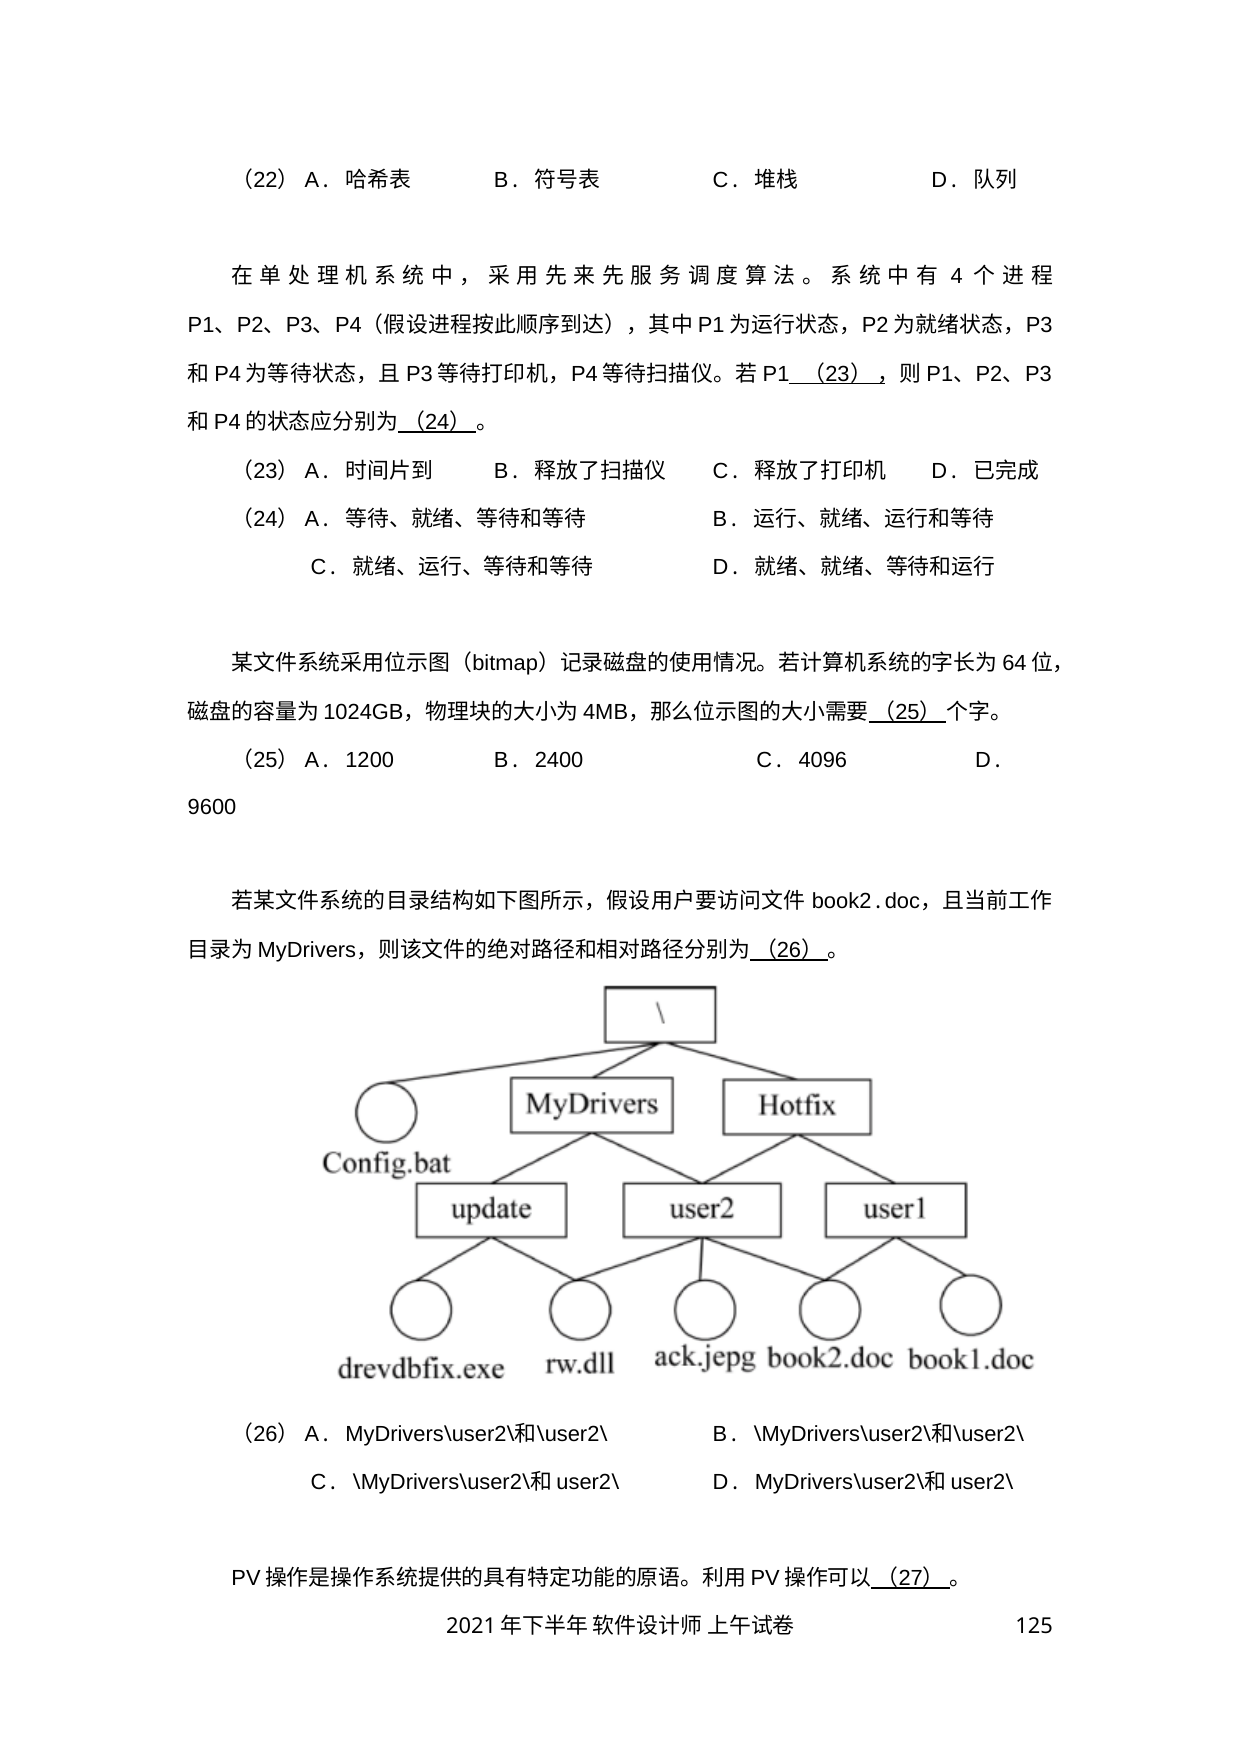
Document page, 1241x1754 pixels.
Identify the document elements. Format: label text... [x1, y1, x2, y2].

text （25） A. 1200 B. 2400 C. 4096 D. 9600 [187, 742, 1053, 823]
text C. 就绪、运行、等待和等待 D. 就绪、就绪、等待和运行 [187, 549, 1053, 581]
text （22） A. 哈希表 B. 符号表 C. 堆栈 D. 队列 [187, 162, 1053, 194]
text （26） A. MyDrivers\user2\和\user2\ B. \MyDrivers\user2\和\user2\ [187, 1415, 1053, 1448]
picture [310, 980, 1054, 1391]
text 某文件系统采用位示图（bitmap）记录磁盘的使用情况。若计算机系统的字长为64位，磁盘的容量为1024GB，物理块的大小为4MB，那么位示图的大小需要 （25） 个字。 [187, 645, 1053, 726]
text PV操作是操作系统提供的具有特定功能的原语。利用PV操作可以 （27） 。 [187, 1559, 1053, 1592]
text 若某文件系统的目录结构如下图所示，假设用户要访问文件book2.doc，且当前工作目录为MyDrivers，则该文件的绝对路径和相对路径分别为 （26） 。 [187, 883, 1053, 964]
text （23） A. 时间片到 B. 释放了扫描仪 C. 释放了打印机 D. 已完成 [187, 452, 1053, 485]
text 在单处理机系统中，采用先来先服务调度算法。系统中有4个进程P1、P2、P3、P4（假设进程按此顺序到达），其中P1为运行状态，P2为就绪状态，P3和P4为等待状态，且P3等待打印机，P4等待扫描仪。若P1 （23） ，则P1、P2、P3和P4的状态应分别为 （24） 。 [187, 258, 1053, 436]
text （24） A. 等待、就绪、等待和等待 B. 运行、就绪、运行和等待 [187, 501, 1053, 533]
text C. \MyDrivers\user2\和user2\ D. MyDrivers\user2\和user2\ [187, 1463, 1053, 1496]
